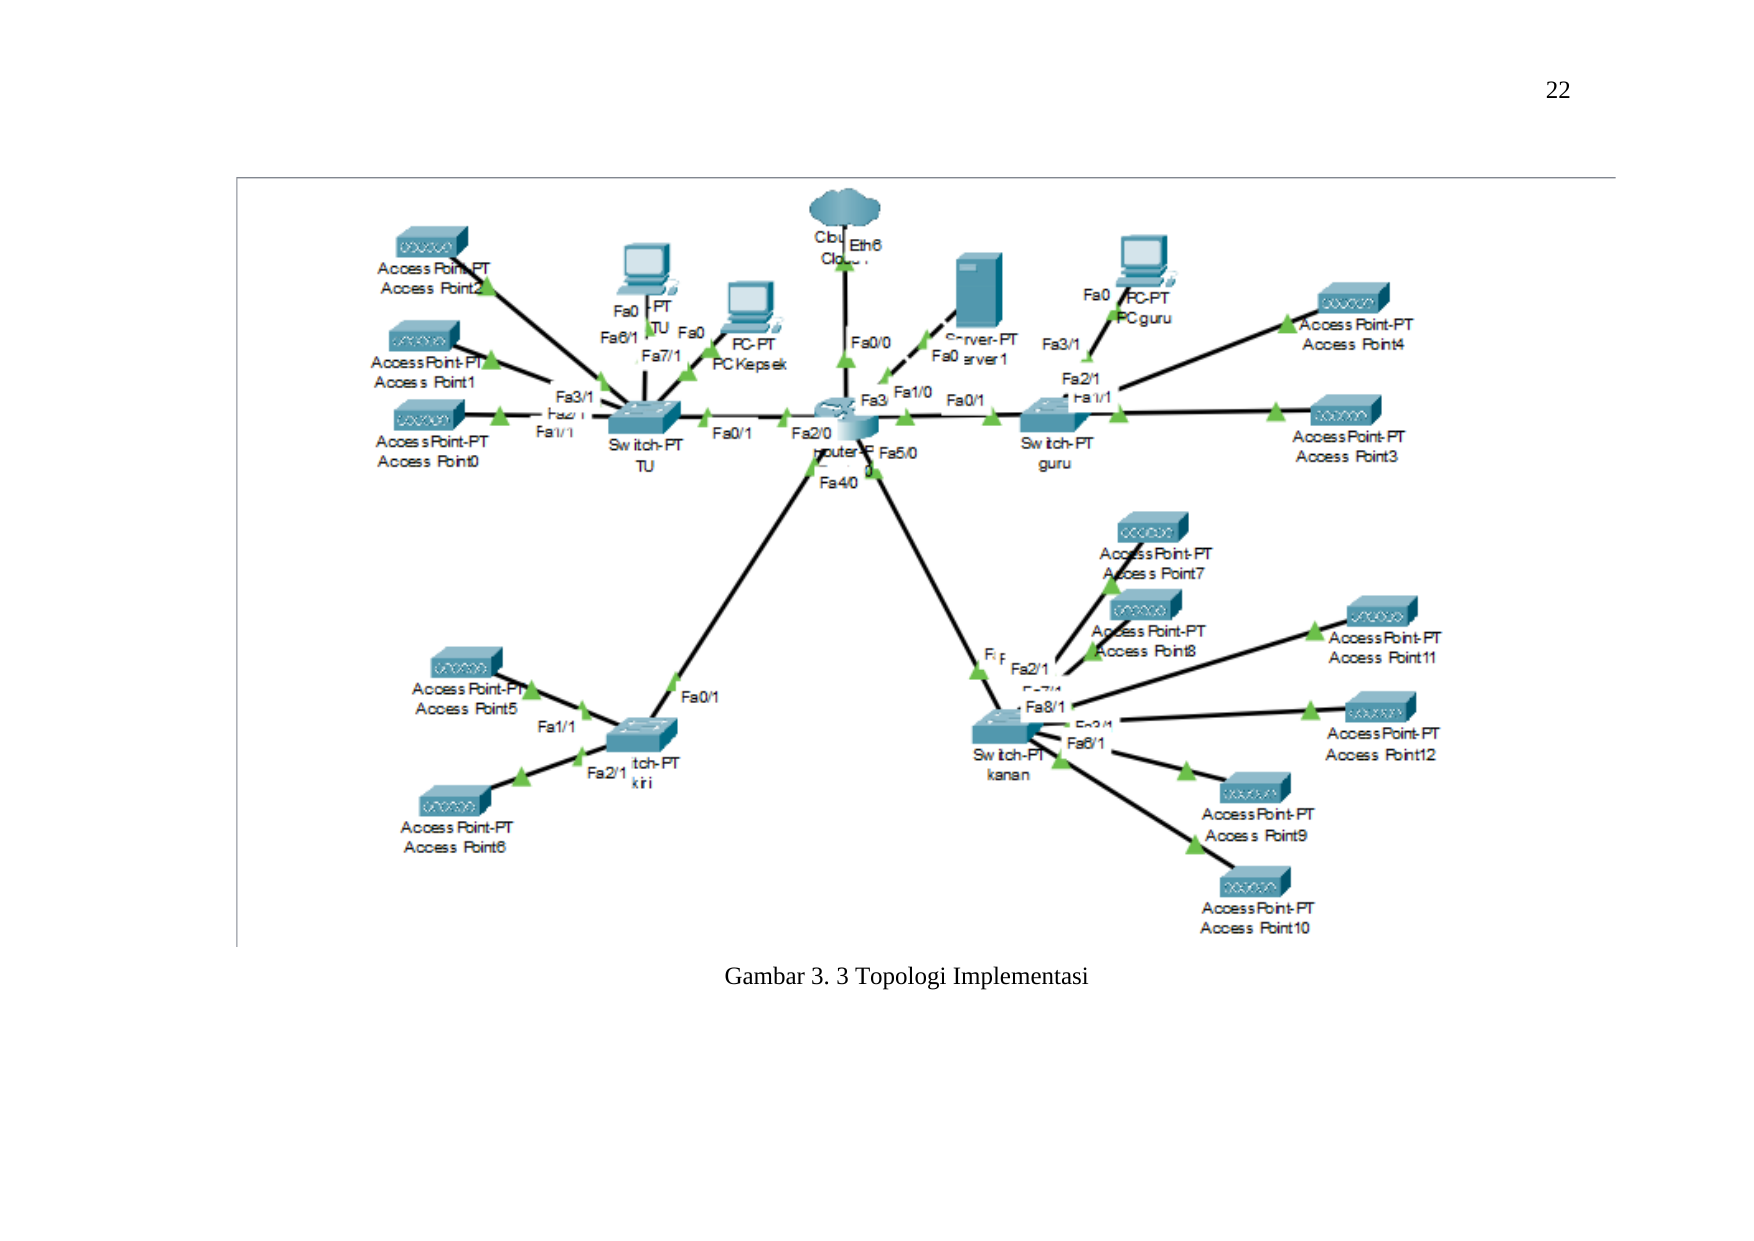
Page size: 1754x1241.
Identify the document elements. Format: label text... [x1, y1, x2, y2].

picture [236, 177, 1616, 947]
text Gambar 3. 3 Topologi Implementasi [236, 961, 1577, 990]
